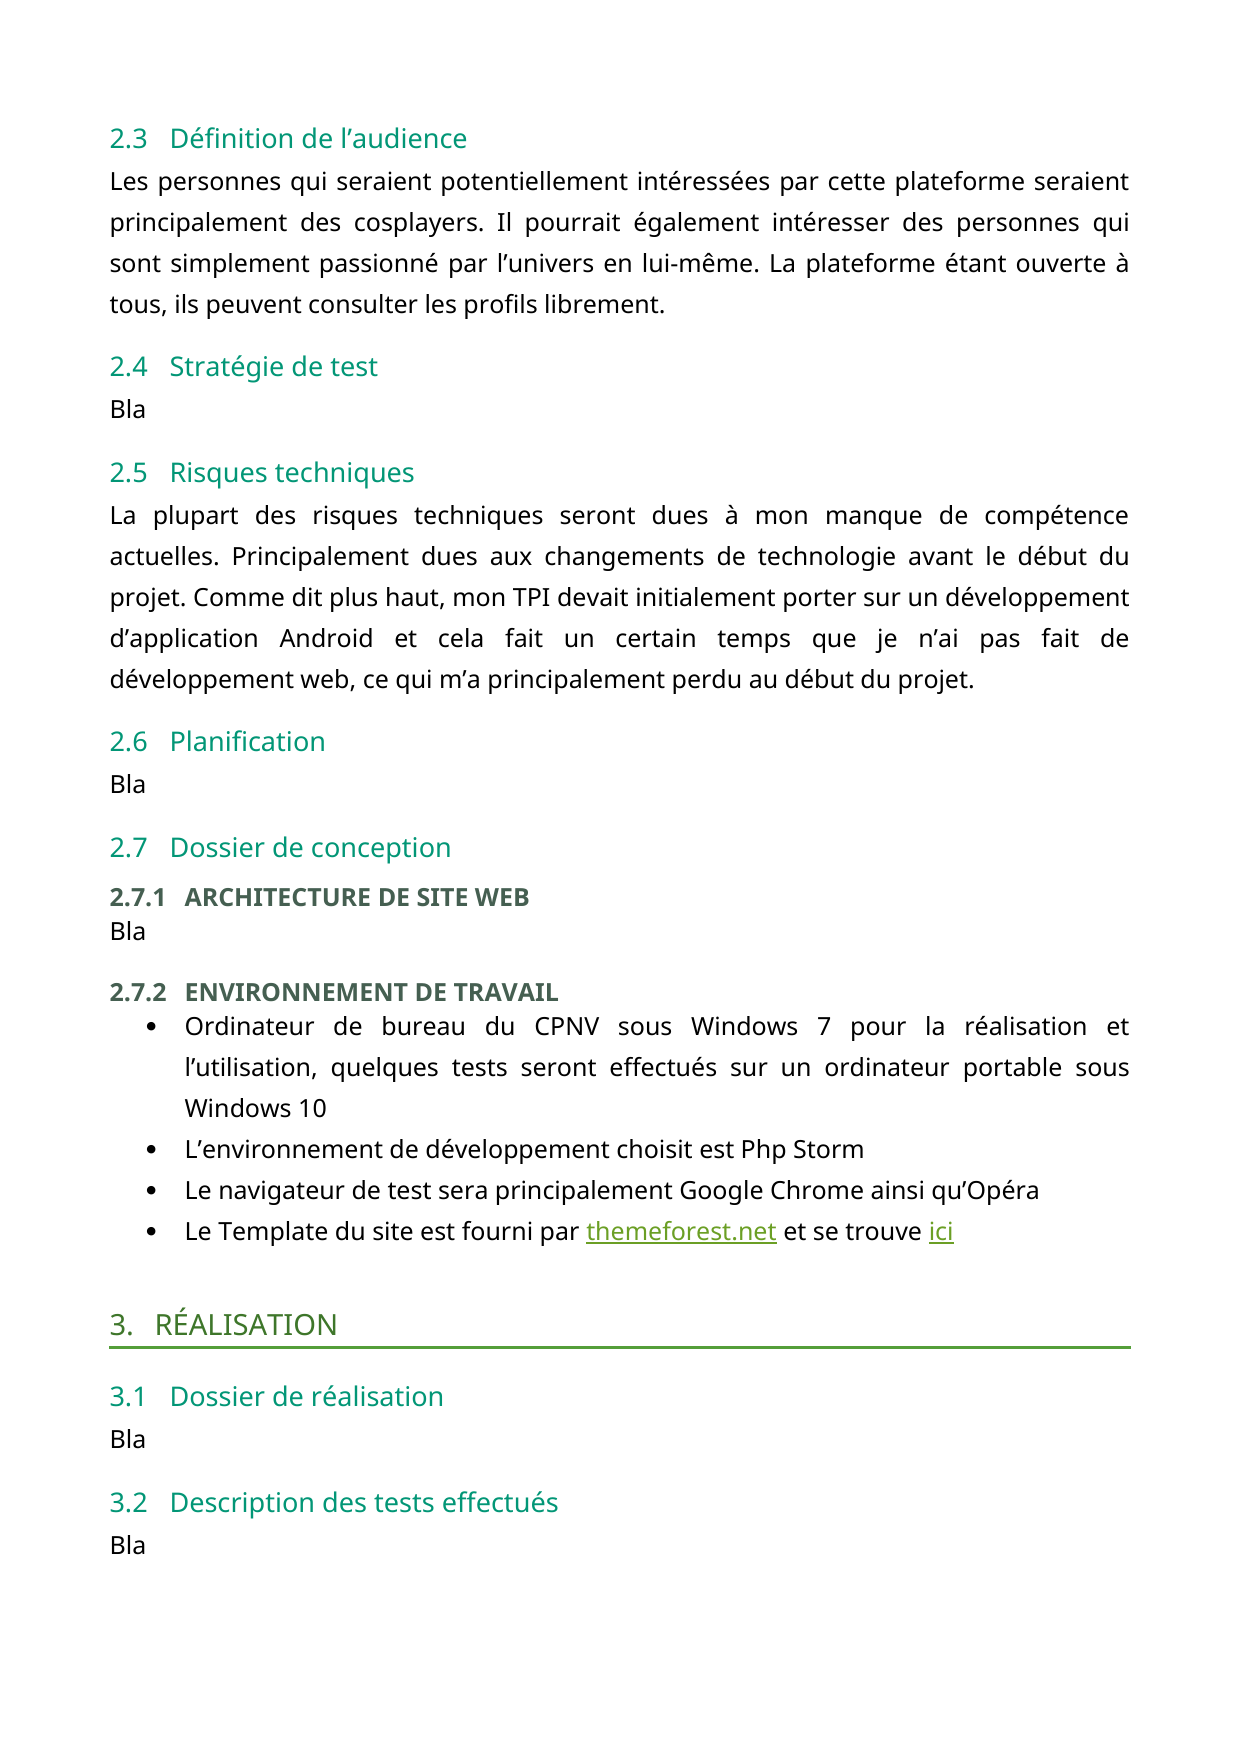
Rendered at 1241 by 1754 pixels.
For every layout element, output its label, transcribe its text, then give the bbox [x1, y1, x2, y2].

list L’environnement de développement choisit est Php Storm [147, 1131, 1131, 1166]
subtitle Dossier de conception [109, 829, 1131, 866]
subtitle Dossier de réalisation [109, 1378, 1131, 1414]
subtitle Stratégie de test [109, 348, 1131, 385]
text Bla [109, 1528, 1131, 1562]
subtitle Environnement de travail [109, 975, 1131, 1009]
subtitle Définition de l’audience [109, 119, 1131, 156]
text La plupart des risques techniques seront dues à mon manque de compétence actuelles. Principalement dues aux changements de technologie avant le début du projet. Comme dit plus haut, mon TPI devait initialement porter sur un développement d’application Android et cela fait un certain temps que je n’ai pas fait de développement web, ce qui m’a principalement perdu au début du projet. [109, 498, 1131, 695]
text Les personnes qui seraient potentiellement intéressées par cette plateforme seraient principalement des cosplayers. Il pourrait également intéresser des personnes qui sont simplement passionné par l’univers en lui-même. La plateforme étant ouverte à tous, ils peuvent consulter les profils librement. [109, 164, 1131, 320]
text Bla [109, 913, 1131, 947]
subtitle Architecture de site web [109, 879, 1131, 913]
text Bla [109, 392, 1131, 426]
subtitle Risques techniques [109, 454, 1131, 491]
list Le navigateur de test sera principalement Google Chrome ainsi qu’Opéra [147, 1172, 1131, 1206]
list Le Template du site est fourni par themeforest.net et se trouve ici [147, 1213, 1131, 1247]
list Ordinateur de bureau du CPNV sous Windows 7 pour la réalisation et l’utilisation, quelques tests seront effectués sur un ordinateur portable sous Windows 10 [147, 1009, 1131, 1125]
subtitle Réalisation [109, 1304, 1131, 1346]
text Bla [109, 1422, 1131, 1456]
text Bla [109, 767, 1131, 801]
subtitle Planification [109, 723, 1131, 760]
subtitle Description des tests effectués [109, 1483, 1131, 1520]
